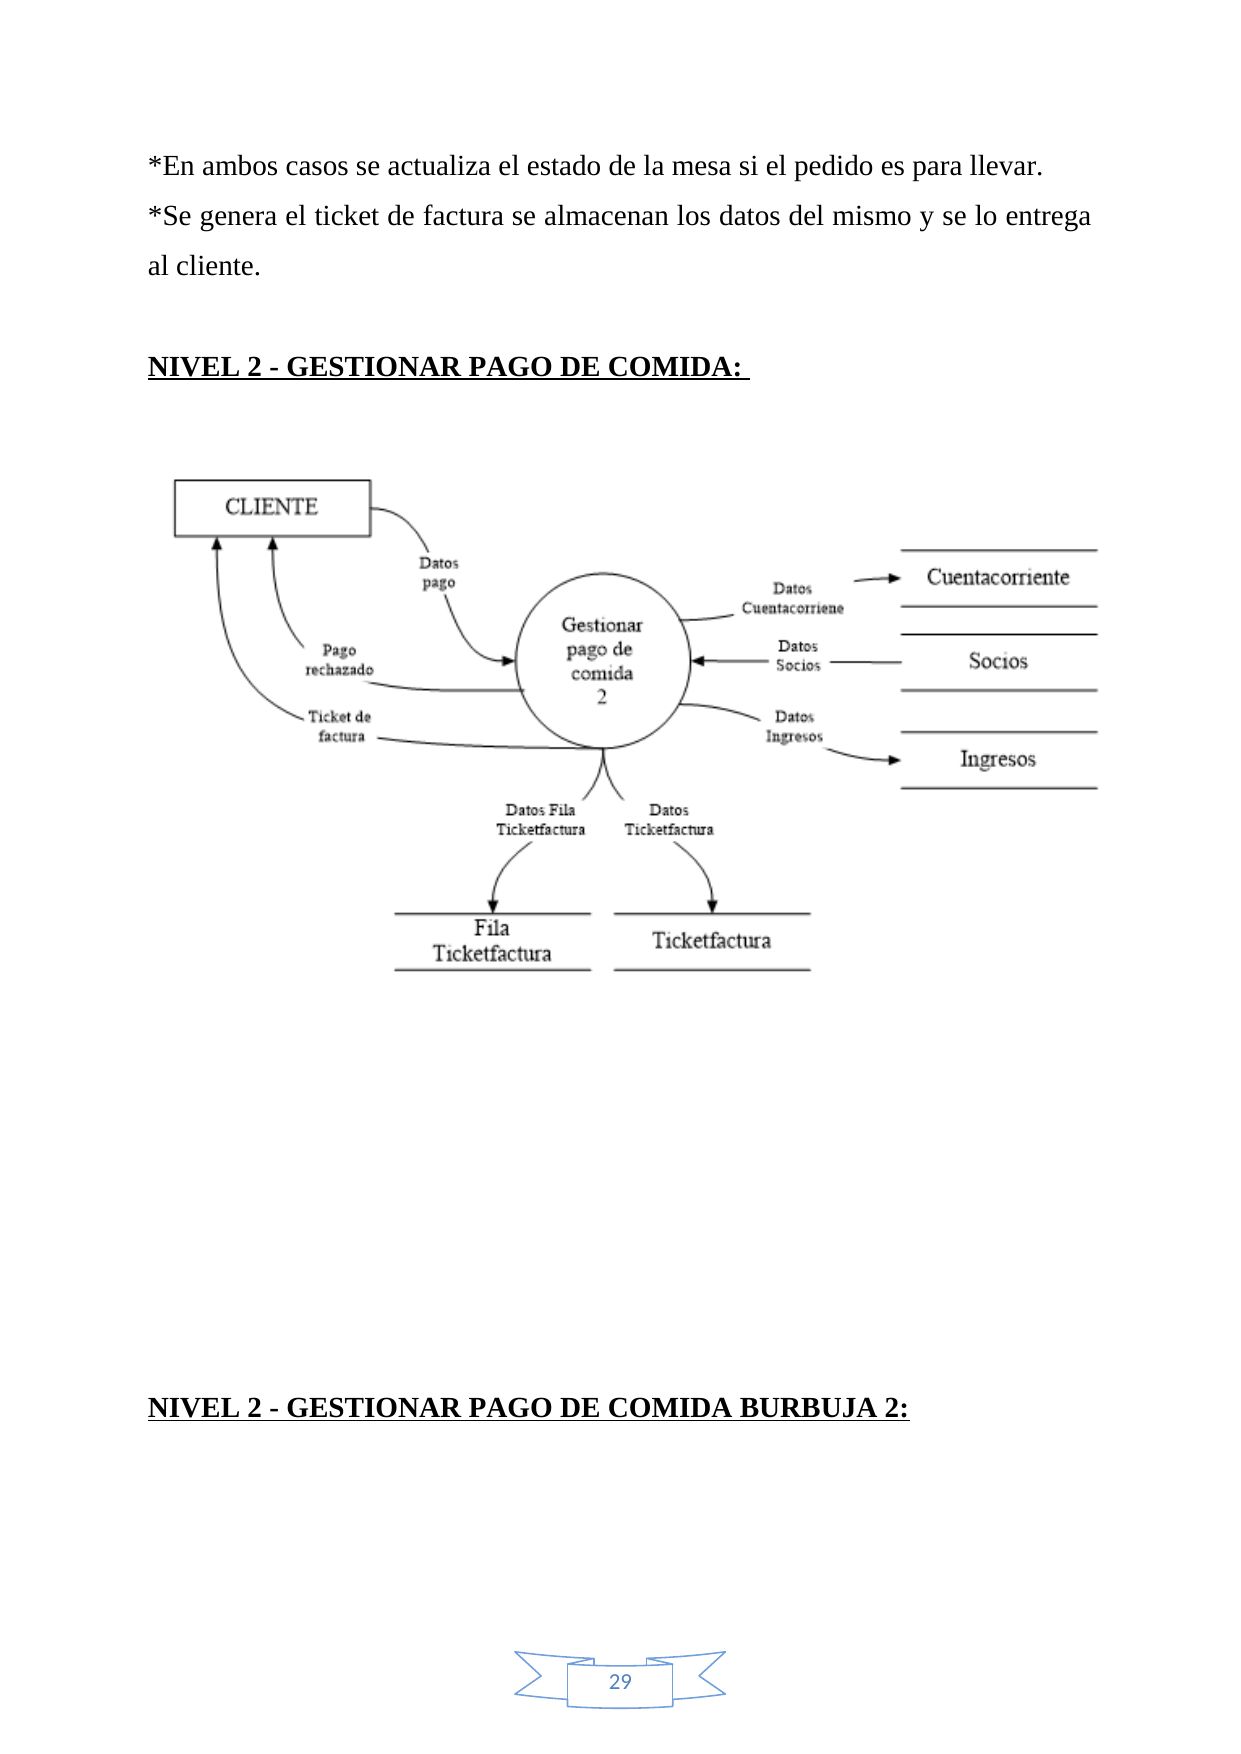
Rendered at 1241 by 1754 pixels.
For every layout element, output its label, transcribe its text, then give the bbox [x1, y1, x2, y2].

picture [147, 449, 1121, 1025]
text NIVEL 2 - GESTIONAR PAGO DE COMIDA BURBUJA 2: [148, 1391, 1092, 1424]
text *Se genera el ticket de factura se almacenan los datos del mismo y se lo entrega al cliente. [148, 198, 1092, 282]
text *En ambos casos se actualiza el estado de la mesa si el pedido es para llevar. [148, 148, 1092, 181]
text NIVEL 2 - GESTIONAR PAGO DE COMIDA: [148, 349, 1092, 382]
